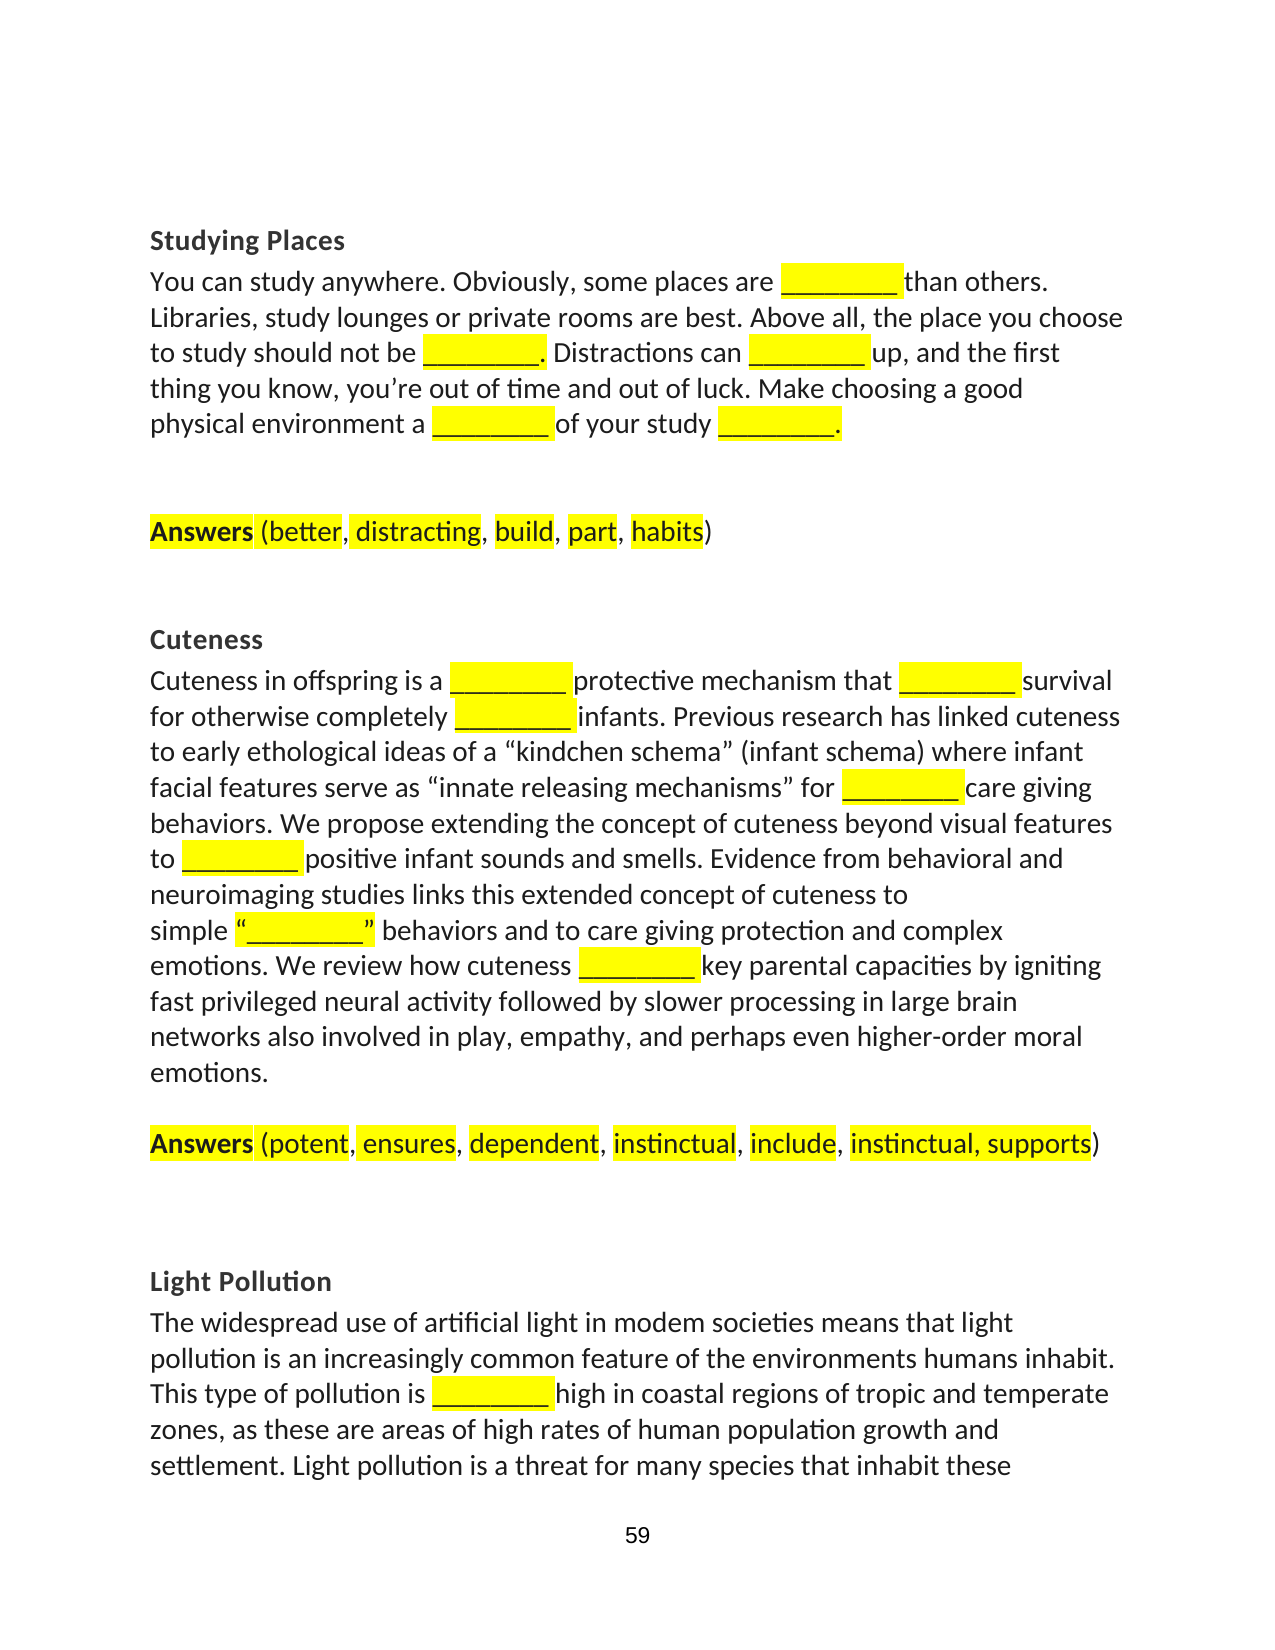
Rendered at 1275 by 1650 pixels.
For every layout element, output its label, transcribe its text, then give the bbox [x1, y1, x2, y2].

text Answers (better, distracting, build, part, habits) [150, 513, 1125, 549]
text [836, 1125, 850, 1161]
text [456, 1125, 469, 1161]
text Cuteness in offspring is a ________ protective mechanism that ________ survival for otherwise completely ________ infants. Previous research has linked cuteness to early ethological ideas of a “kindchen schema” (infant schema) where infant facial features serve as “innate releasing mechanisms” for ________ care giving behaviors. We propose extending the concept of cuteness beyond visual features to ________ positive infant sounds and smells. Evidence from behavioral and neuroimaging studies links this extended concept of cuteness to simple “________” behaviors and to care giving protection and complex emotions. We review how cuteness ________ key parental capacities by igniting fast privileged neural activity followed by slower processing in large brain networks also involved in play, empathy, and perhaps even higher-order moral emotions. [150, 662, 1125, 1090]
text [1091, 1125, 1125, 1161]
text You can study anywhere. Obviously, some places are ________ than others. Libraries, study lounges or private rooms are best. Above all, the place you choose to study should not be ________. Distractions can ________ up, and the first thing you know, you’re out of time and out of luck. Make choosing a good physical environment a ________ of your study ________. [150, 263, 1125, 441]
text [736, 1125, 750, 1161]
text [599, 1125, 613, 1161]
subtitle Studying Places [150, 222, 1125, 258]
subtitle Cuteness [150, 621, 1125, 657]
subtitle Light Pollution [150, 1263, 1125, 1299]
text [150, 1304, 1125, 1482]
